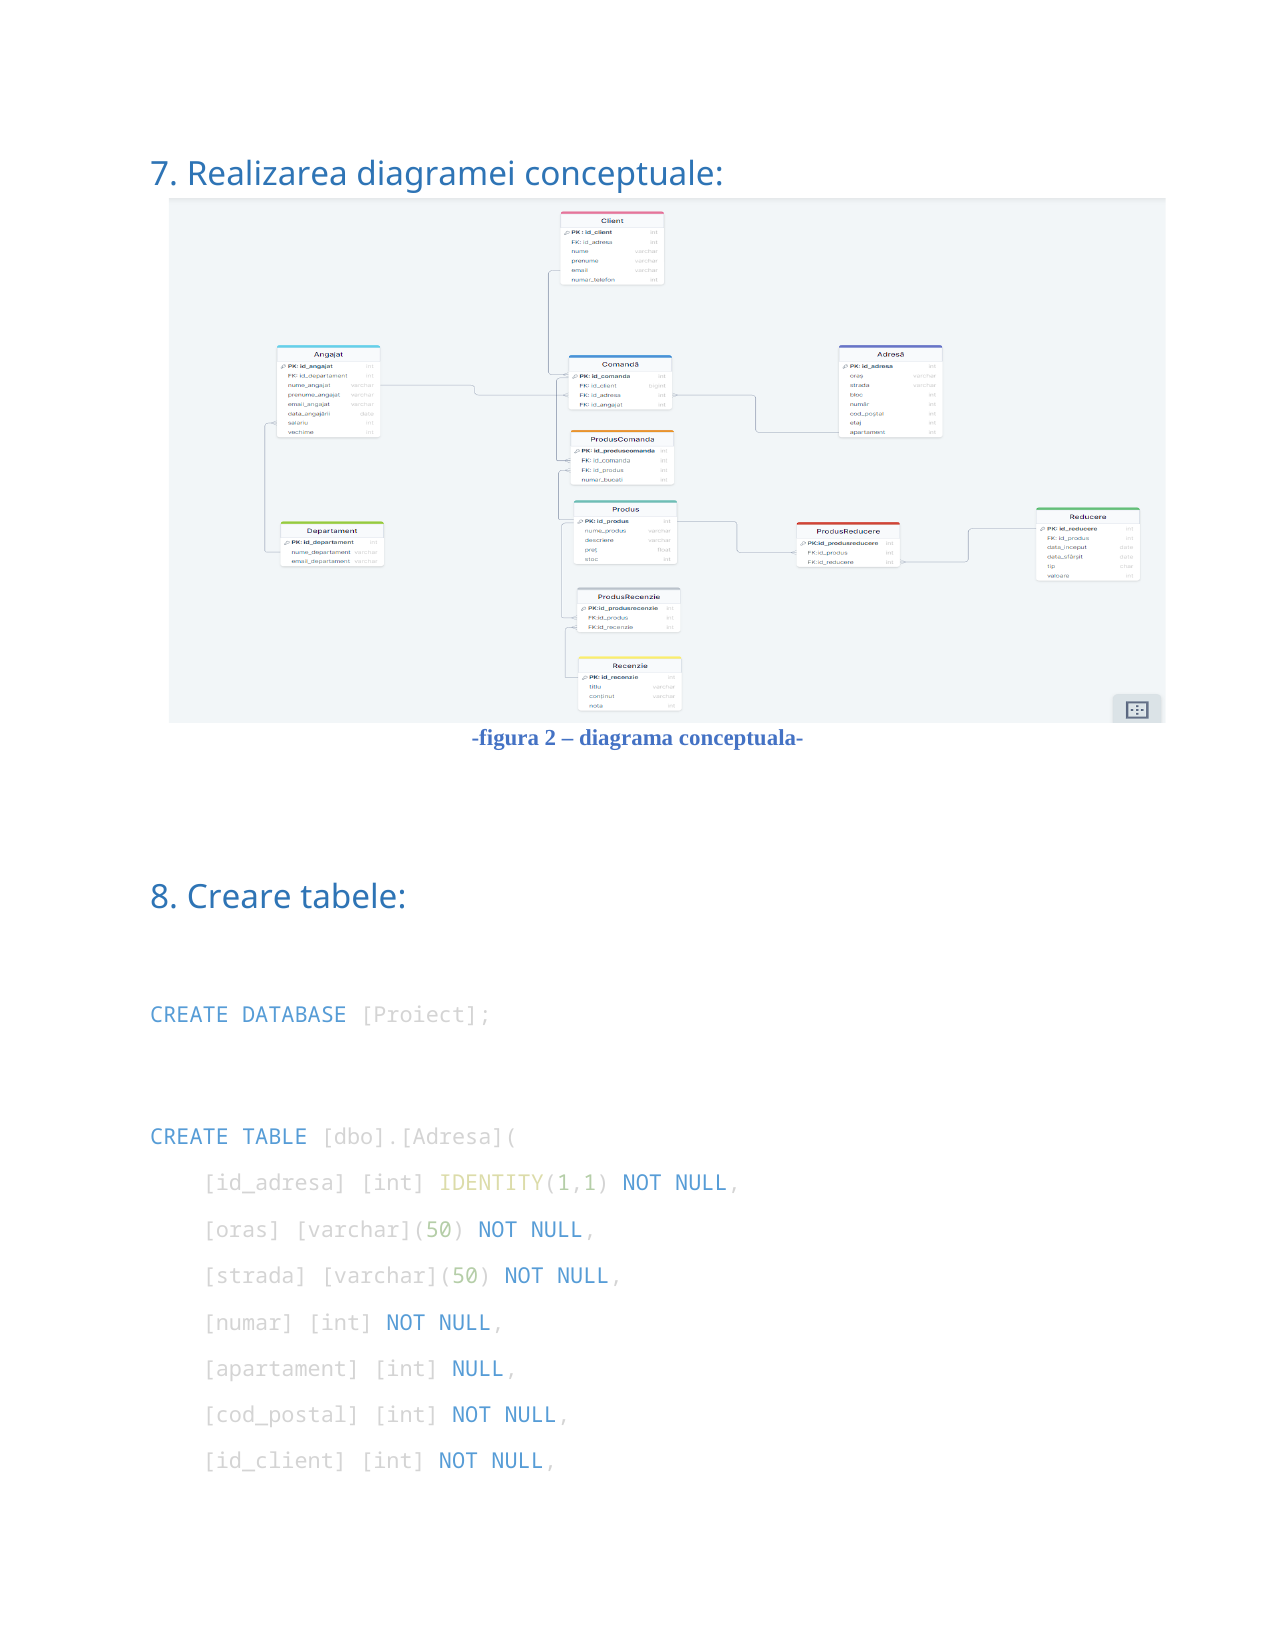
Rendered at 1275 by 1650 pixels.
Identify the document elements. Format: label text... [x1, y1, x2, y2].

subtitle 8. Creare tabele: [150, 873, 1125, 919]
text [id_client] [int] NOT NULL, [150, 1445, 1125, 1475]
text CREATE DATABASE [Proiect]; [150, 998, 1125, 1028]
text [cod_postal] [int] NOT NULL, [150, 1399, 1125, 1428]
text [strada] [varchar](50) NOT NULL, [150, 1260, 1125, 1289]
text [apartament] [int] NULL, [150, 1352, 1125, 1382]
text CREATE TABLE [dbo].[Adresa]( [150, 1121, 1125, 1150]
text [id_adresa] [int] IDENTITY(1,1) NOT NULL, [150, 1167, 1125, 1197]
text [oras] [varchar](50) NOT NULL, [150, 1213, 1125, 1243]
text -figura 2 – diagrama conceptuala- [150, 199, 1125, 751]
text [numar] [int] NOT NULL, [150, 1306, 1125, 1336]
subtitle 7. Realizarea diagramei conceptuale: [150, 150, 1125, 195]
